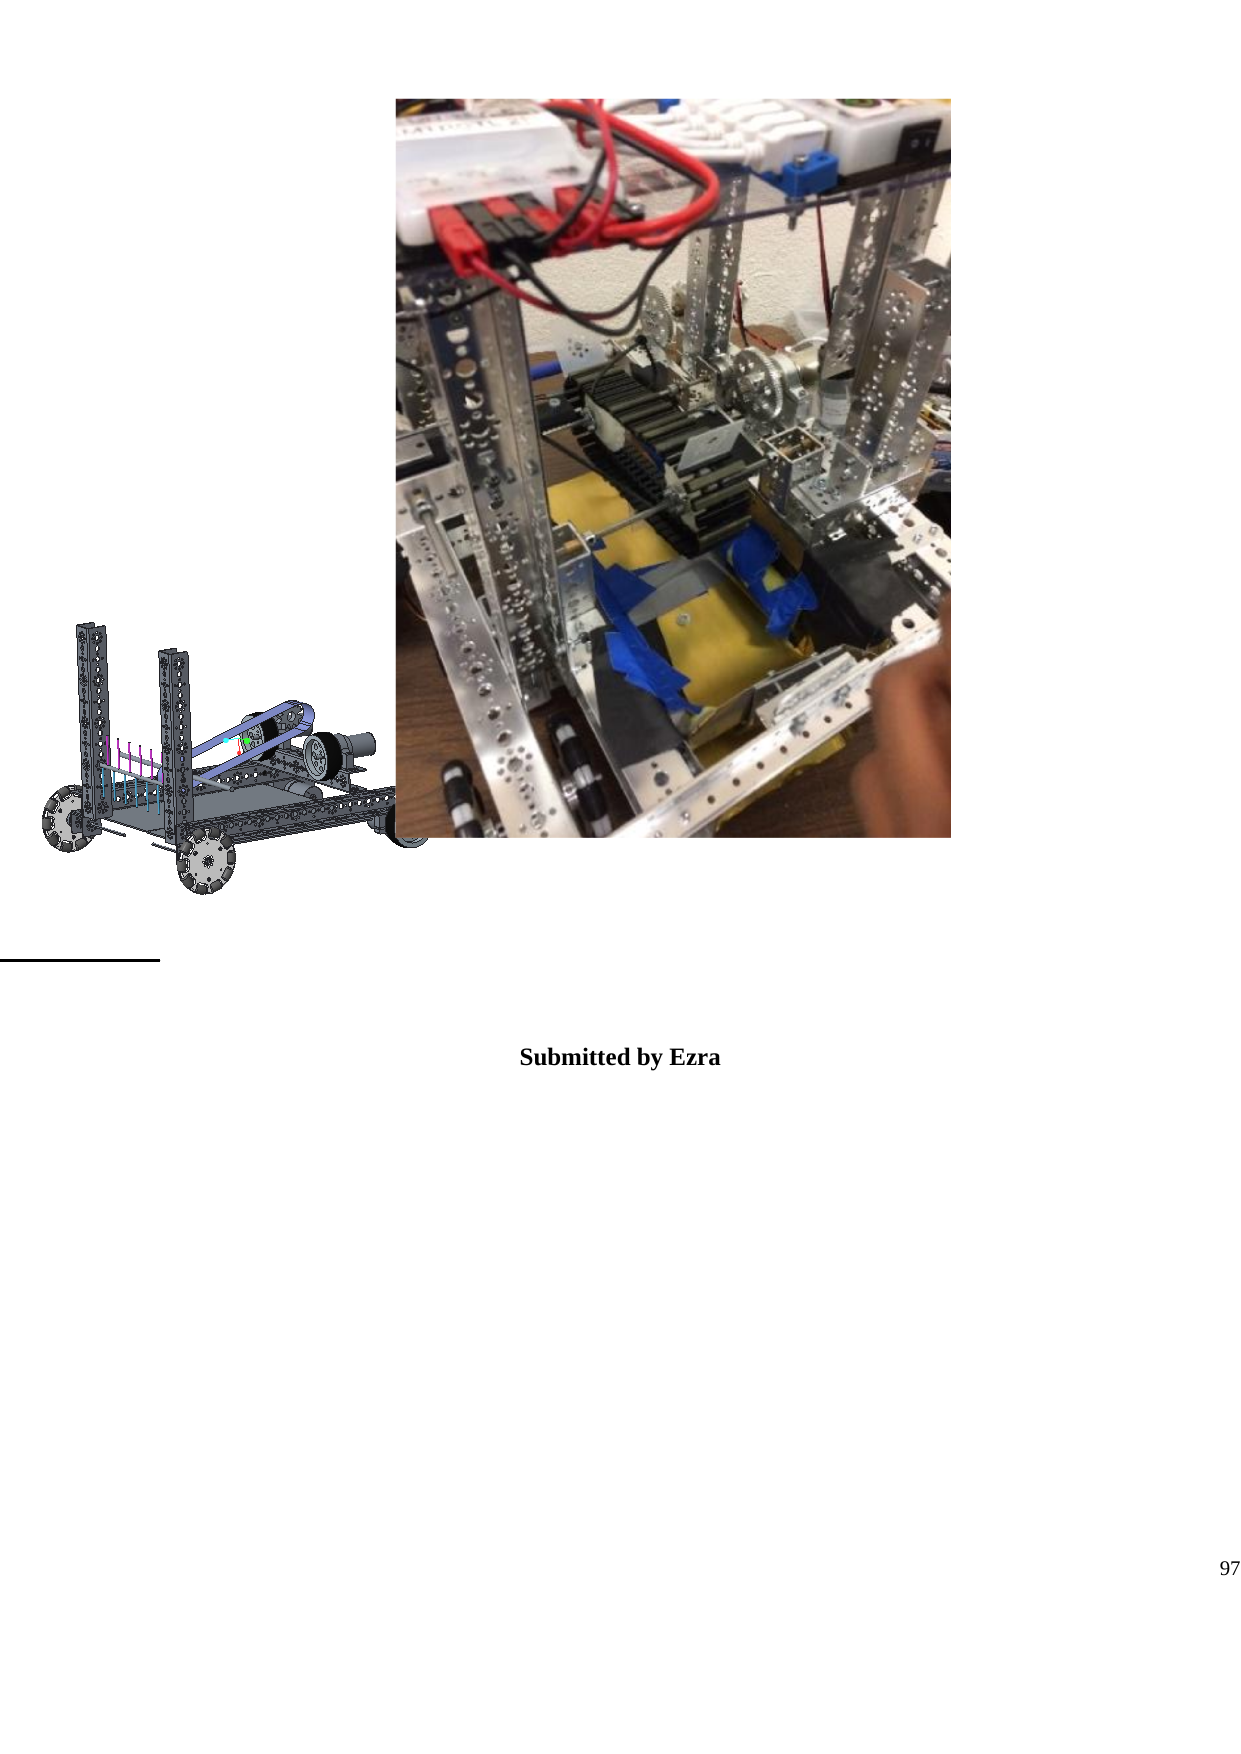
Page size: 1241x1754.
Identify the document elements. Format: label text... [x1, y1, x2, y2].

picture [4, 591, 471, 931]
picture [396, 99, 951, 837]
text Submitted by Ezra [0, 1042, 1240, 1070]
